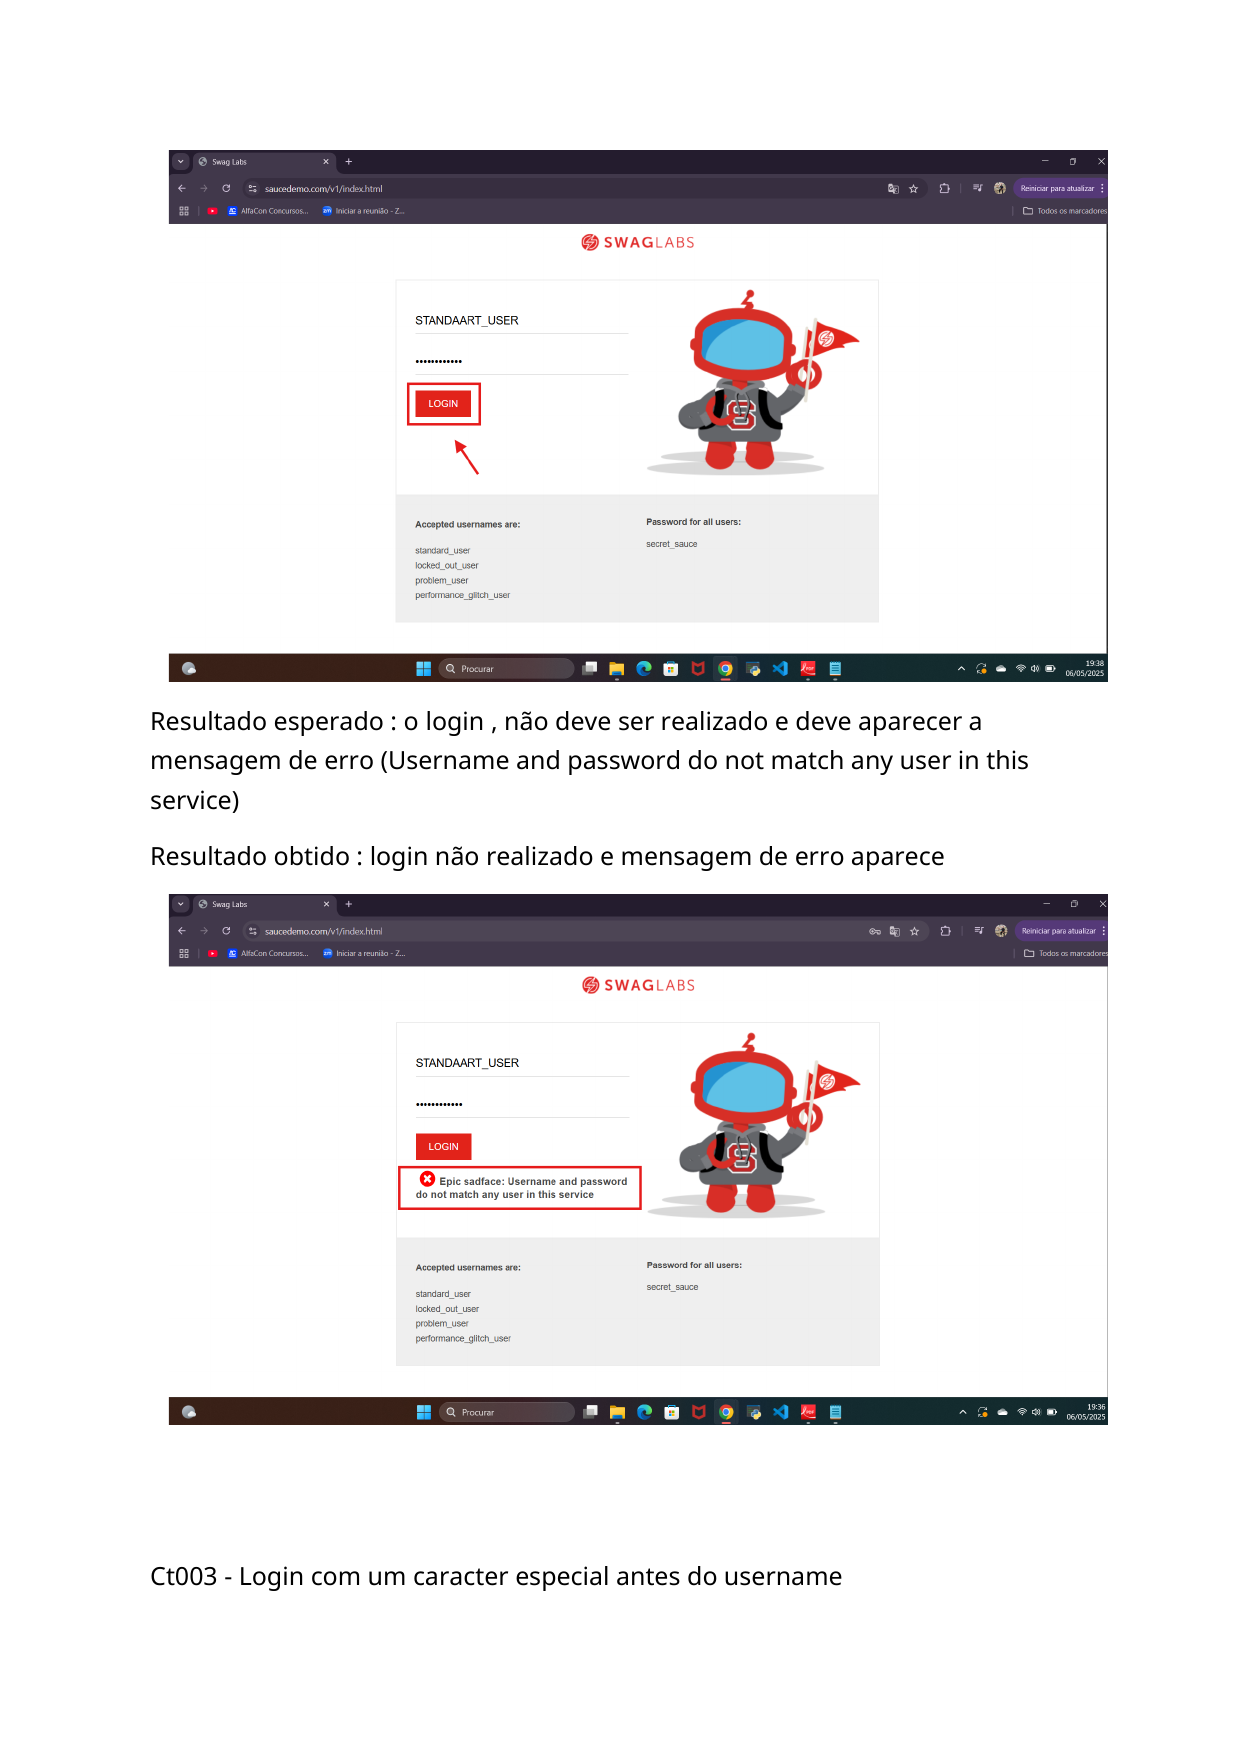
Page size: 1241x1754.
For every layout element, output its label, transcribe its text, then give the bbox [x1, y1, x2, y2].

text Resultado esperado : o login , não deve ser realizado e deve aparecer a mensagem de erro (Username and password do not match any user in this service) [150, 703, 1090, 816]
text Ct003 - Login com um caracter especial antes do username [150, 1559, 1090, 1593]
text Resultado obtido : login não realizado e mensagem de erro aparece [150, 838, 1090, 872]
